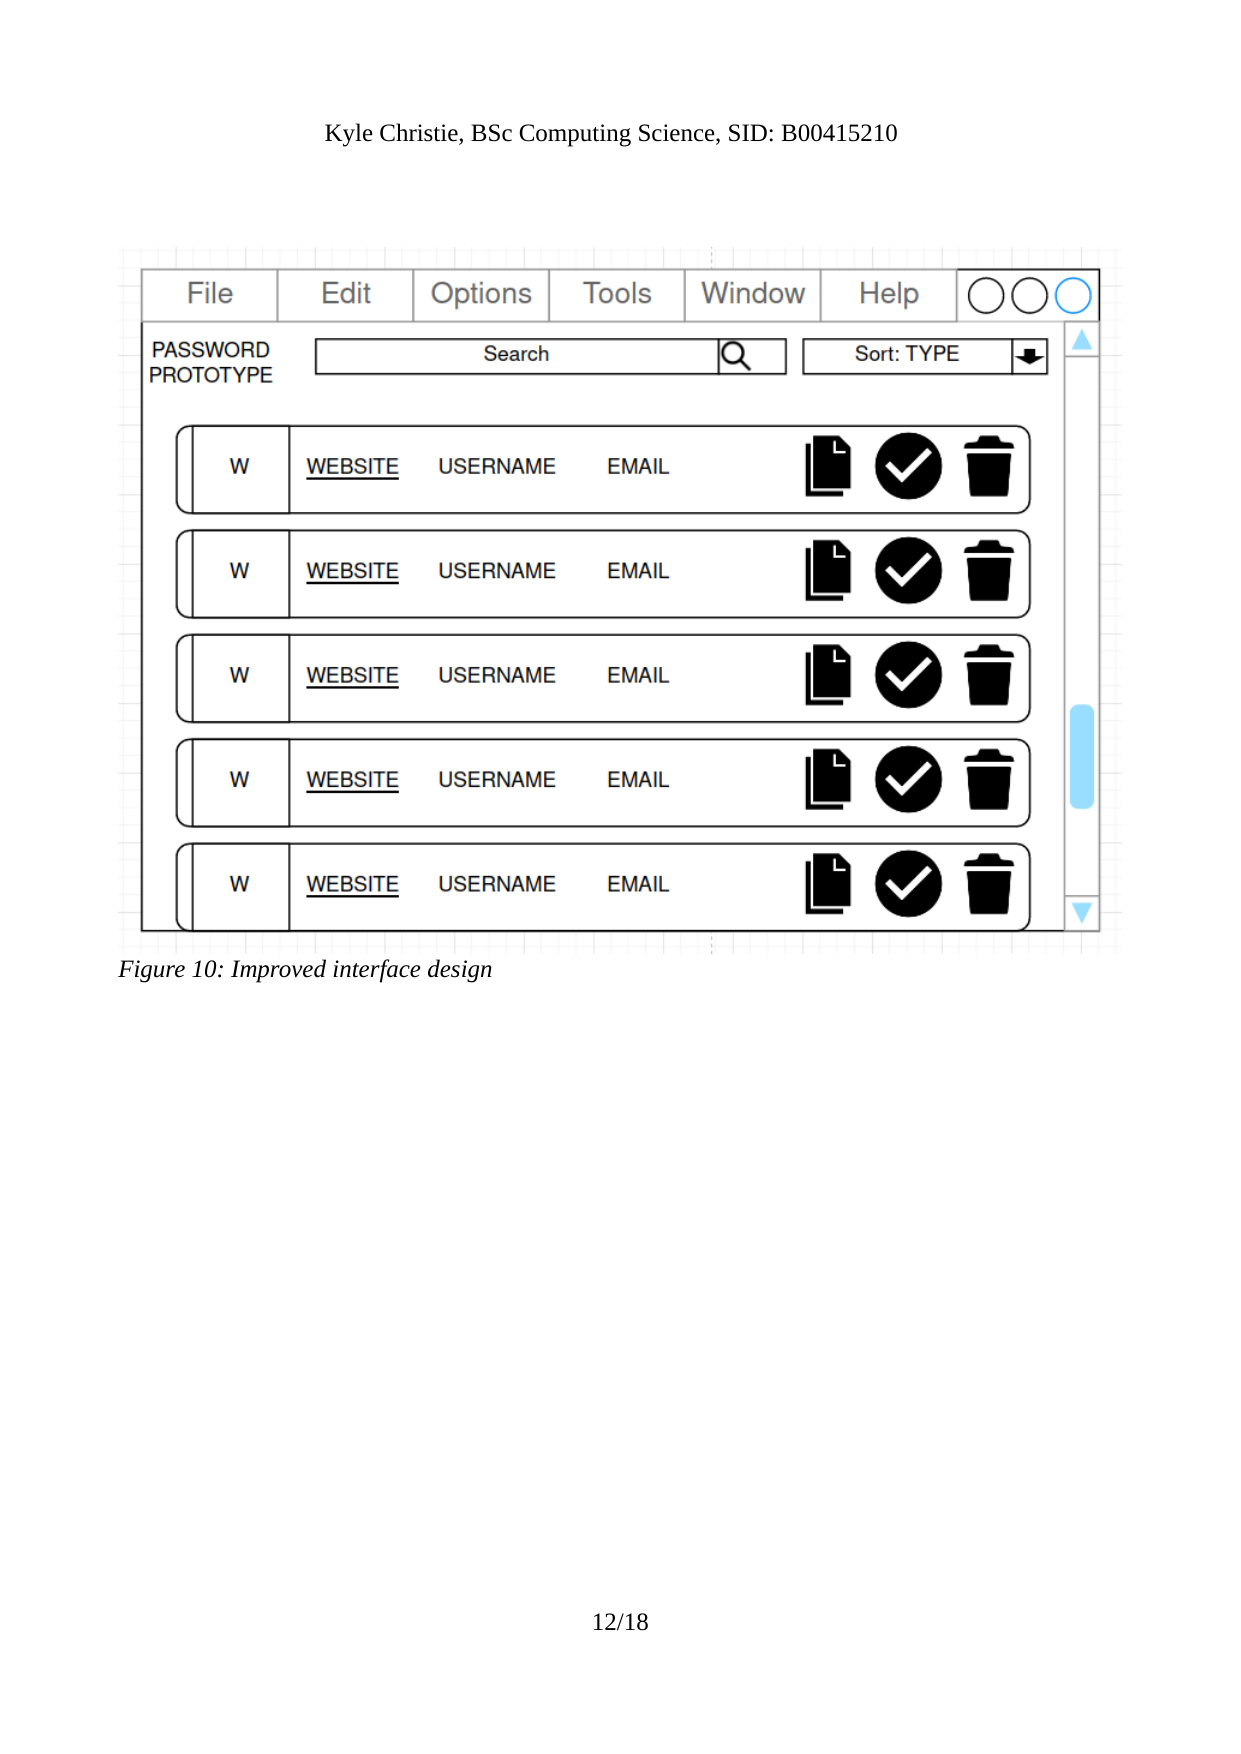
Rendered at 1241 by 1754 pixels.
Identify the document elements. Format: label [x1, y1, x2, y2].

picture [118, 247, 1123, 954]
